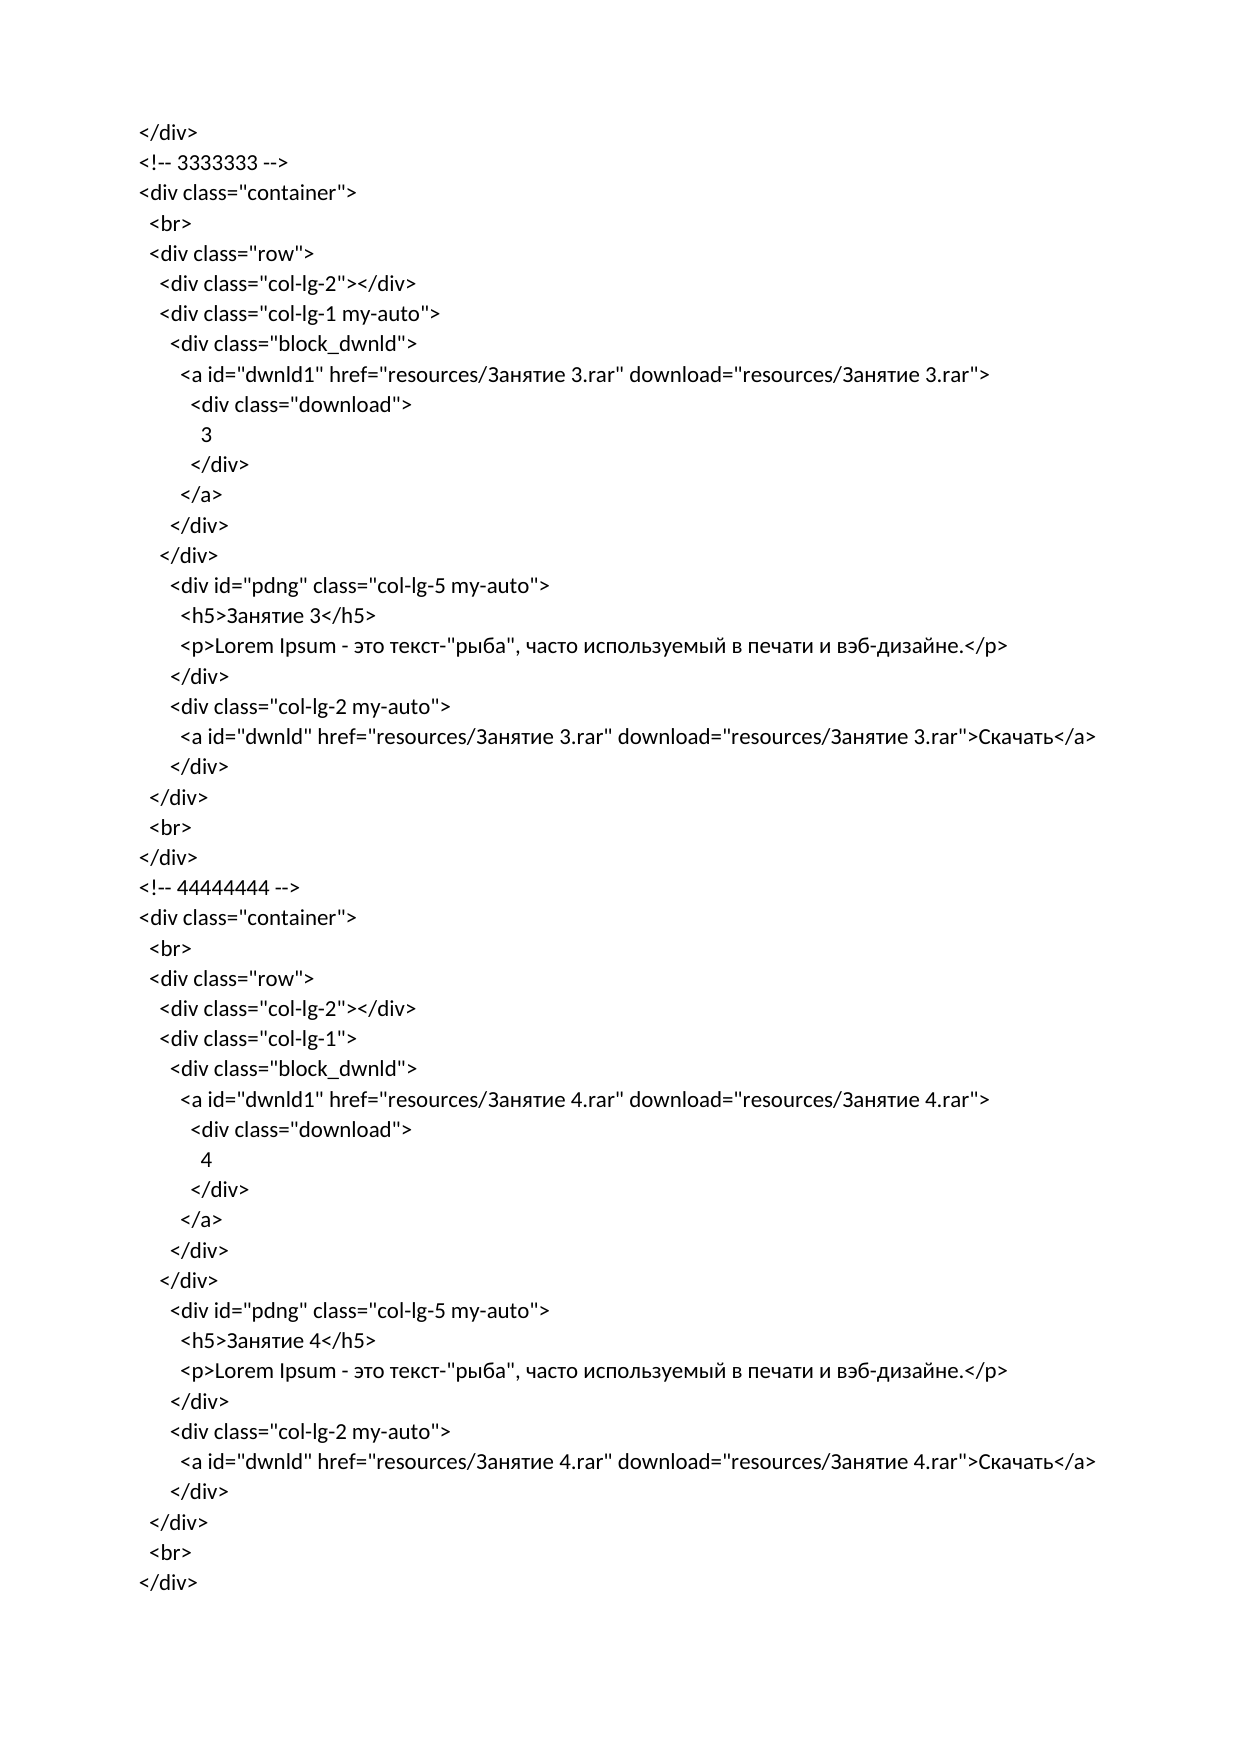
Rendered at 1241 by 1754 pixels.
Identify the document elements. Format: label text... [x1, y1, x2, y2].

text <div class="download"> [118, 1115, 1181, 1143]
text <p>Lorem Ipsum - это текст-"рыба", часто используемый в печати и вэб-дизайне.</p> [118, 1357, 1181, 1385]
text <br> [118, 209, 1181, 237]
text <!-- 3333333 --> [118, 148, 1181, 176]
text </div> [118, 1236, 1181, 1264]
text <div class="col-lg-2"></div> [118, 269, 1181, 297]
text <div class="block_dwnld"> [118, 1054, 1181, 1083]
text </div> [118, 1175, 1181, 1203]
text <a id="dwnld1" href="resources/Занятие 4.rar" download="resources/Занятие 4.rar"> [118, 1085, 1181, 1113]
text </div> [118, 1477, 1181, 1506]
text </div> [118, 511, 1181, 539]
text <p>Lorem Ipsum - это текст-"рыба", часто используемый в печати и вэб-дизайне.</p> [118, 632, 1181, 660]
text <div class="row"> [118, 239, 1181, 267]
text </a> [118, 481, 1181, 509]
text <div class="col-lg-2 my-auto"> [118, 692, 1181, 720]
text 4 [118, 1145, 1181, 1173]
text </div> [118, 662, 1181, 690]
text <h5>Занятие 3</h5> [118, 601, 1181, 629]
text <div class="col-lg-1"> [118, 1024, 1181, 1052]
text </div> [118, 1568, 1181, 1596]
text <br> [118, 934, 1181, 962]
text <div class="container"> [118, 178, 1181, 207]
text </div> [118, 1387, 1181, 1415]
text <div class="col-lg-2 my-auto"> [118, 1417, 1181, 1445]
text <div class="container"> [118, 903, 1181, 932]
text </div> [118, 541, 1181, 569]
text <div class="col-lg-1 my-auto"> [118, 299, 1181, 327]
text <br> [118, 1538, 1181, 1566]
text <br> [118, 813, 1181, 841]
text <a id="dwnld" href="resources/Занятие 3.rar" download="resources/Занятие 3.rar">Скачать</a> [118, 722, 1181, 750]
text <div class="col-lg-2"></div> [118, 994, 1181, 1022]
text <a id="dwnld1" href="resources/Занятие 3.rar" download="resources/Занятие 3.rar"> [118, 360, 1181, 388]
text </div> [118, 1266, 1181, 1294]
text <div class="block_dwnld"> [118, 329, 1181, 358]
text <a id="dwnld" href="resources/Занятие 4.rar" download="resources/Занятие 4.rar">Скачать</a> [118, 1447, 1181, 1475]
text <h5>Занятие 4</h5> [118, 1326, 1181, 1354]
text <div class="row"> [118, 964, 1181, 992]
text <div id="pdng" class="col-lg-5 my-auto"> [118, 1296, 1181, 1324]
text </div> [118, 1508, 1181, 1536]
text <!-- 44444444 --> [118, 873, 1181, 901]
text 3 [118, 420, 1181, 448]
text </div> [118, 118, 1181, 146]
text </div> [118, 450, 1181, 478]
text <div class="download"> [118, 390, 1181, 418]
text <div id="pdng" class="col-lg-5 my-auto"> [118, 571, 1181, 599]
text </div> [118, 783, 1181, 811]
text </div> [118, 752, 1181, 781]
text </a> [118, 1206, 1181, 1234]
text </div> [118, 843, 1181, 871]
